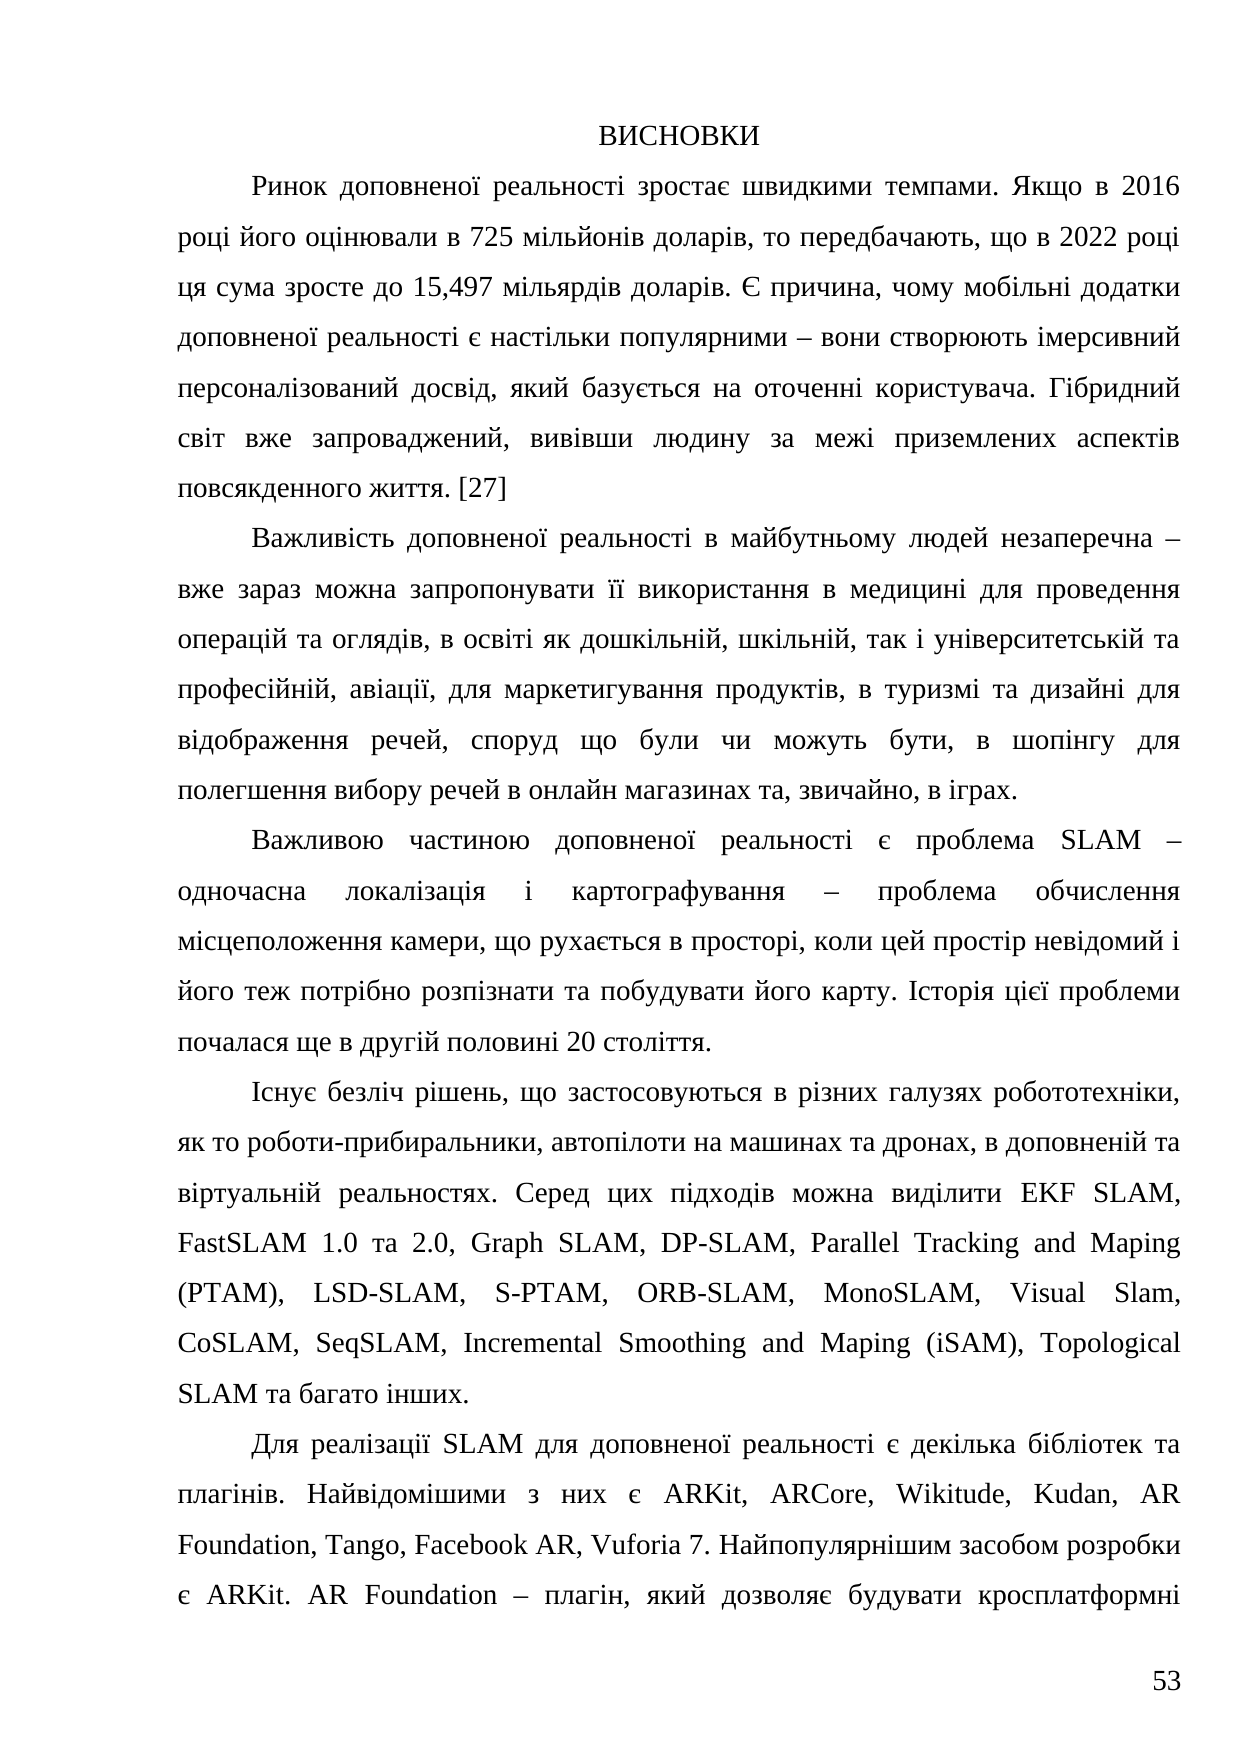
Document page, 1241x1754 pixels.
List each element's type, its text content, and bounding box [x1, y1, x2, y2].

text Ринок доповненої реальності зростає швидкими темпами. Якщо в 2016 році його оцінювали в 725 мільйонів доларів, то передбачають, що в 2022 році ця сума зросте до 15,497 мільярдів доларів. Є причина, чому мобільні додатки доповненої реальності є настільки популярними – вони створюють імерсивний персоналізований досвід, який базується на оточенні користувача. Гібридний світ вже запроваджений, вивівши людину за межі приземлених аспектів повсякденного життя. [27] [177, 168, 1181, 504]
text Існує безліч рішень, що застосовуються в різних галузях робототехніки, як то роботи-прибиральники, автопілоти на машинах та дронах, в доповненій та віртуальній реальностях. Серед цих підходів можна виділити EKF SLAM, FastSLAM 1.0 та 2.0, Graph SLAM, DP-SLAM, Parallel Tracking and Maping (PTAM), LSD-SLAM, S-PTAM, ORB-SLAM, MonoSLAM, Visual Slam, CoSLAM, SeqSLAM, Incremental Smoothing and Maping (iSAM), Topological SLAM та багато інших. [177, 1074, 1181, 1409]
text Важливою частиною доповненої реальності є проблема SLAM – одночасна локалізація і картографування – проблема обчислення місцеположення камери, що рухається в просторі, коли цей простір невідомий і його теж потрібно розпізнати та побудувати його карту. Історія цієї проблеми почалася ще в другій половині 20 століття. [177, 822, 1181, 1057]
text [177, 1426, 1181, 1611]
subtitle ВИСНОВКИ [177, 118, 1181, 152]
text Важливість доповненої реальності в майбутньому людей незаперечна – вже зараз можна запропонувати її використання в медицині для проведення операцій та оглядів, в освіті як дошкільній, шкільній, так і університетській та професійній, авіації, для маркетигування продуктів, в туризмі та дизайні для відображення речей, споруд що були чи можуть бути, в шопінгу для полегшення вибору речей в онлайн магазинах та, звичайно, в іграх. [177, 521, 1181, 806]
